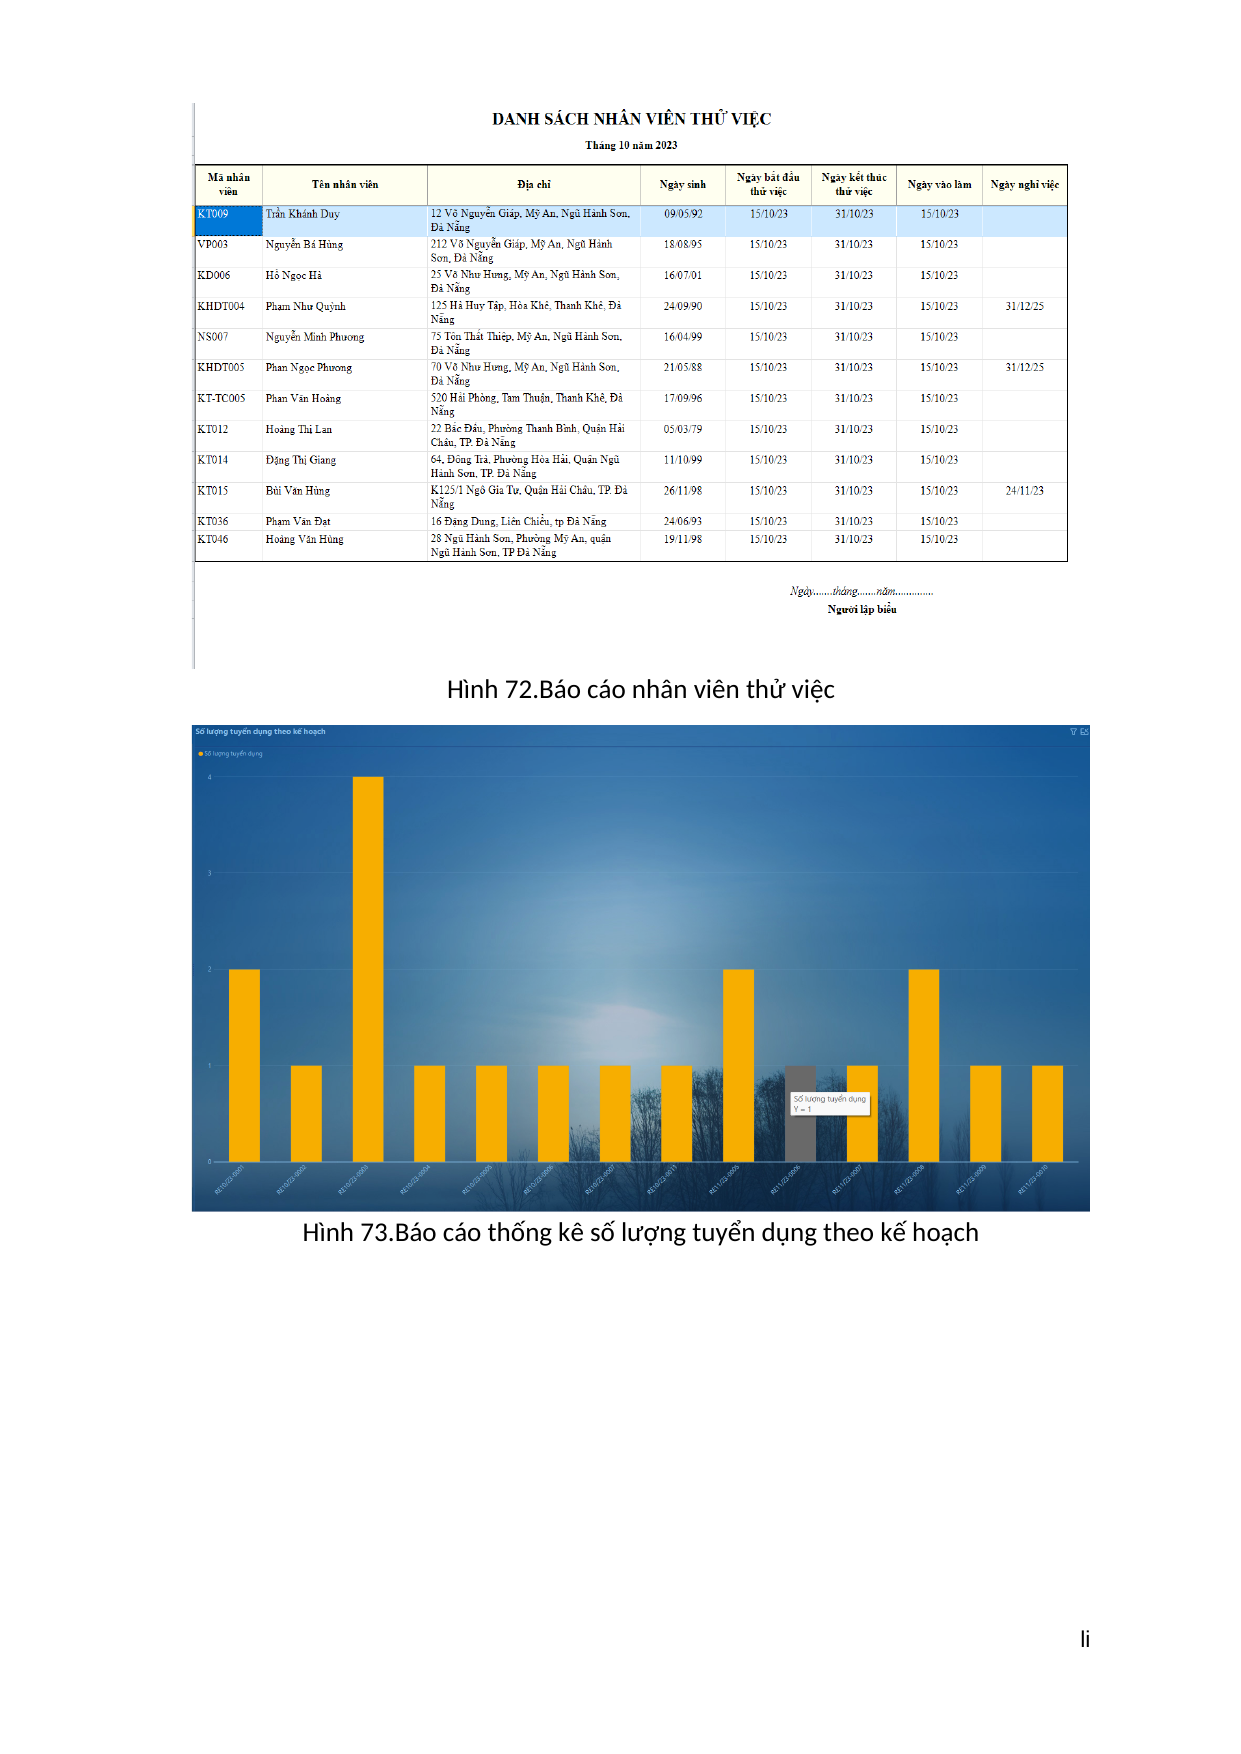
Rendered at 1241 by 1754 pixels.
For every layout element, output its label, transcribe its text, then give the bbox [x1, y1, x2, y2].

text Hình 72.Báo cáo nhân viên thử việc [192, 672, 1090, 705]
picture [191, 725, 1090, 1212]
text Hình 73.Báo cáo thống kê số lượng tuyển dụng theo kế hoạch [192, 1215, 1090, 1248]
picture [191, 103, 1069, 669]
